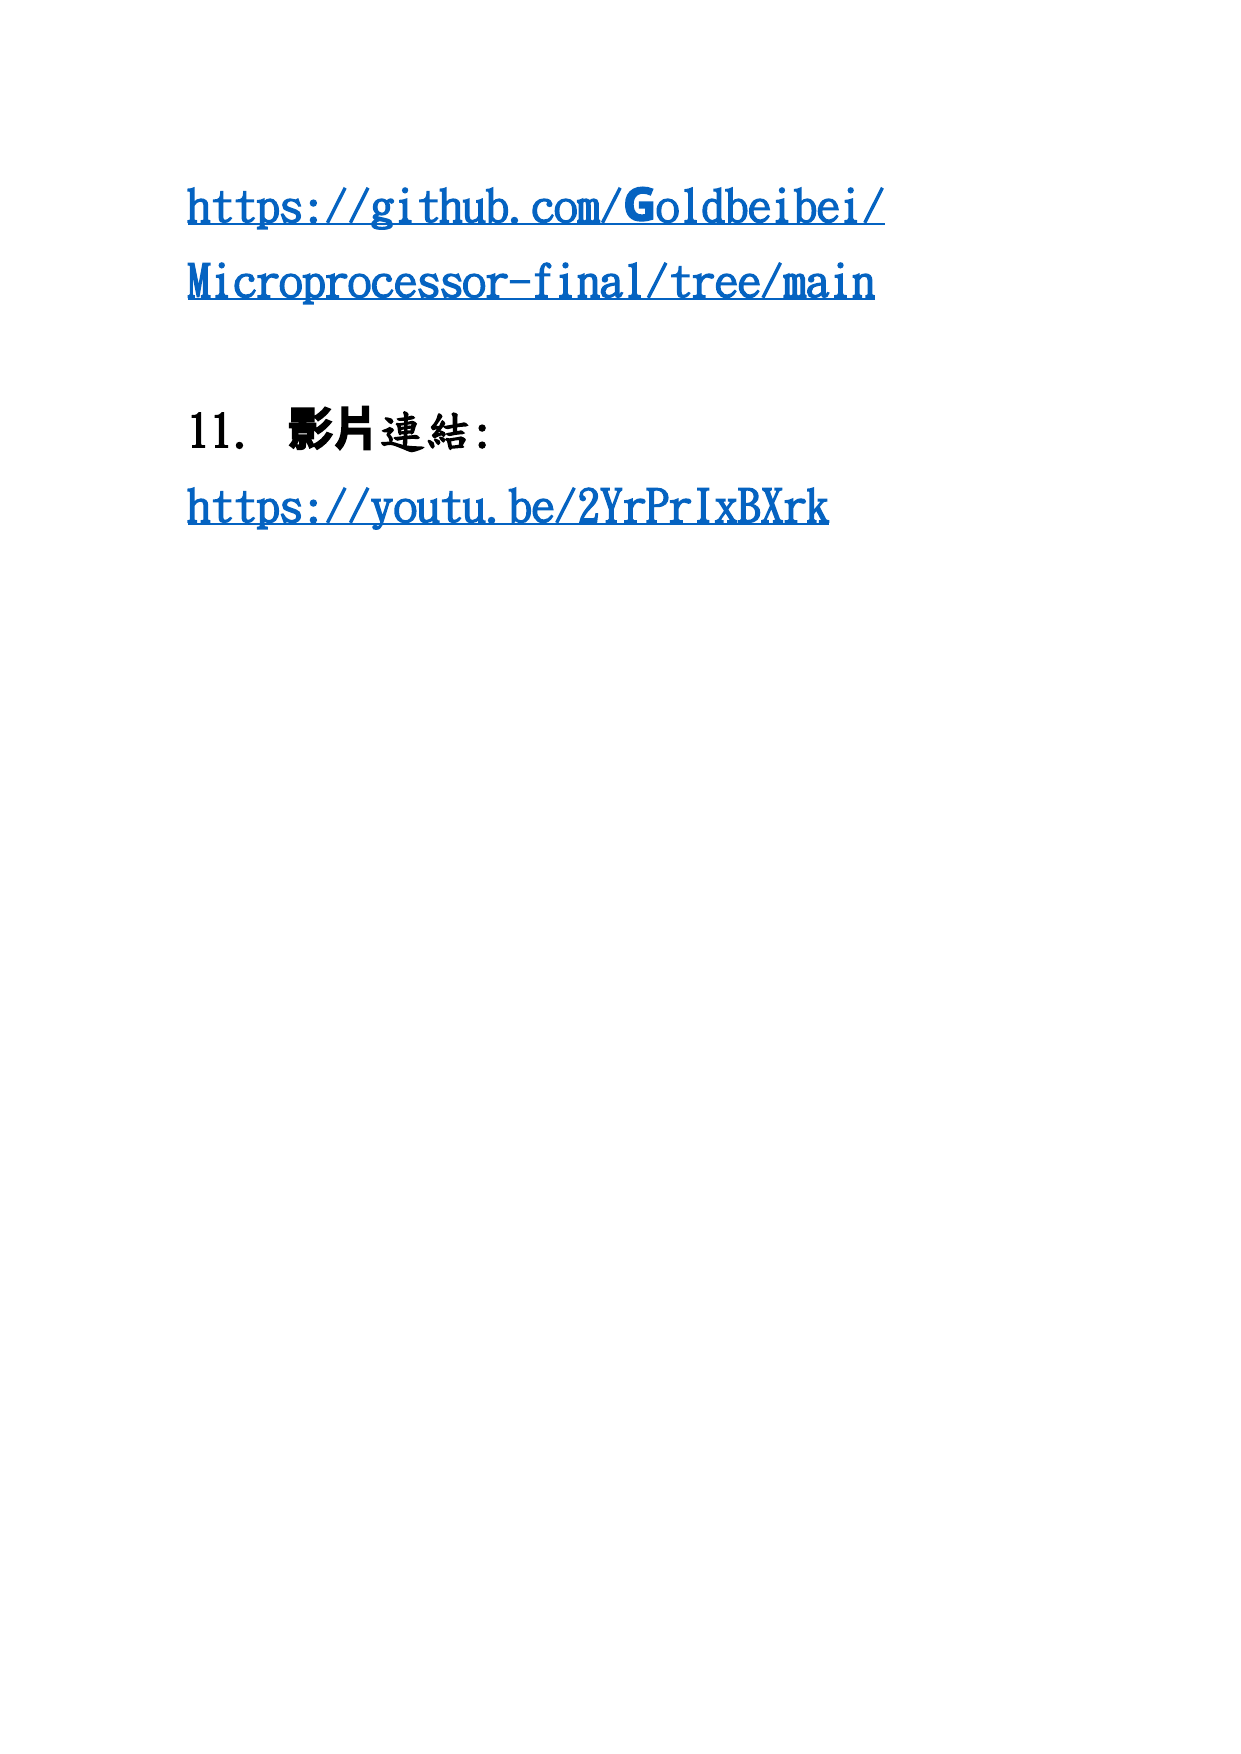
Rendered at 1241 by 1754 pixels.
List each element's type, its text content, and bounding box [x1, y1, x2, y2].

text https://github.com/Goldbeibei/Microprocessor-final/tree/main [187, 164, 1053, 314]
text https://youtu.be/2YrPrIxBXrk [187, 464, 1053, 539]
list 影片連結: [187, 389, 1053, 464]
